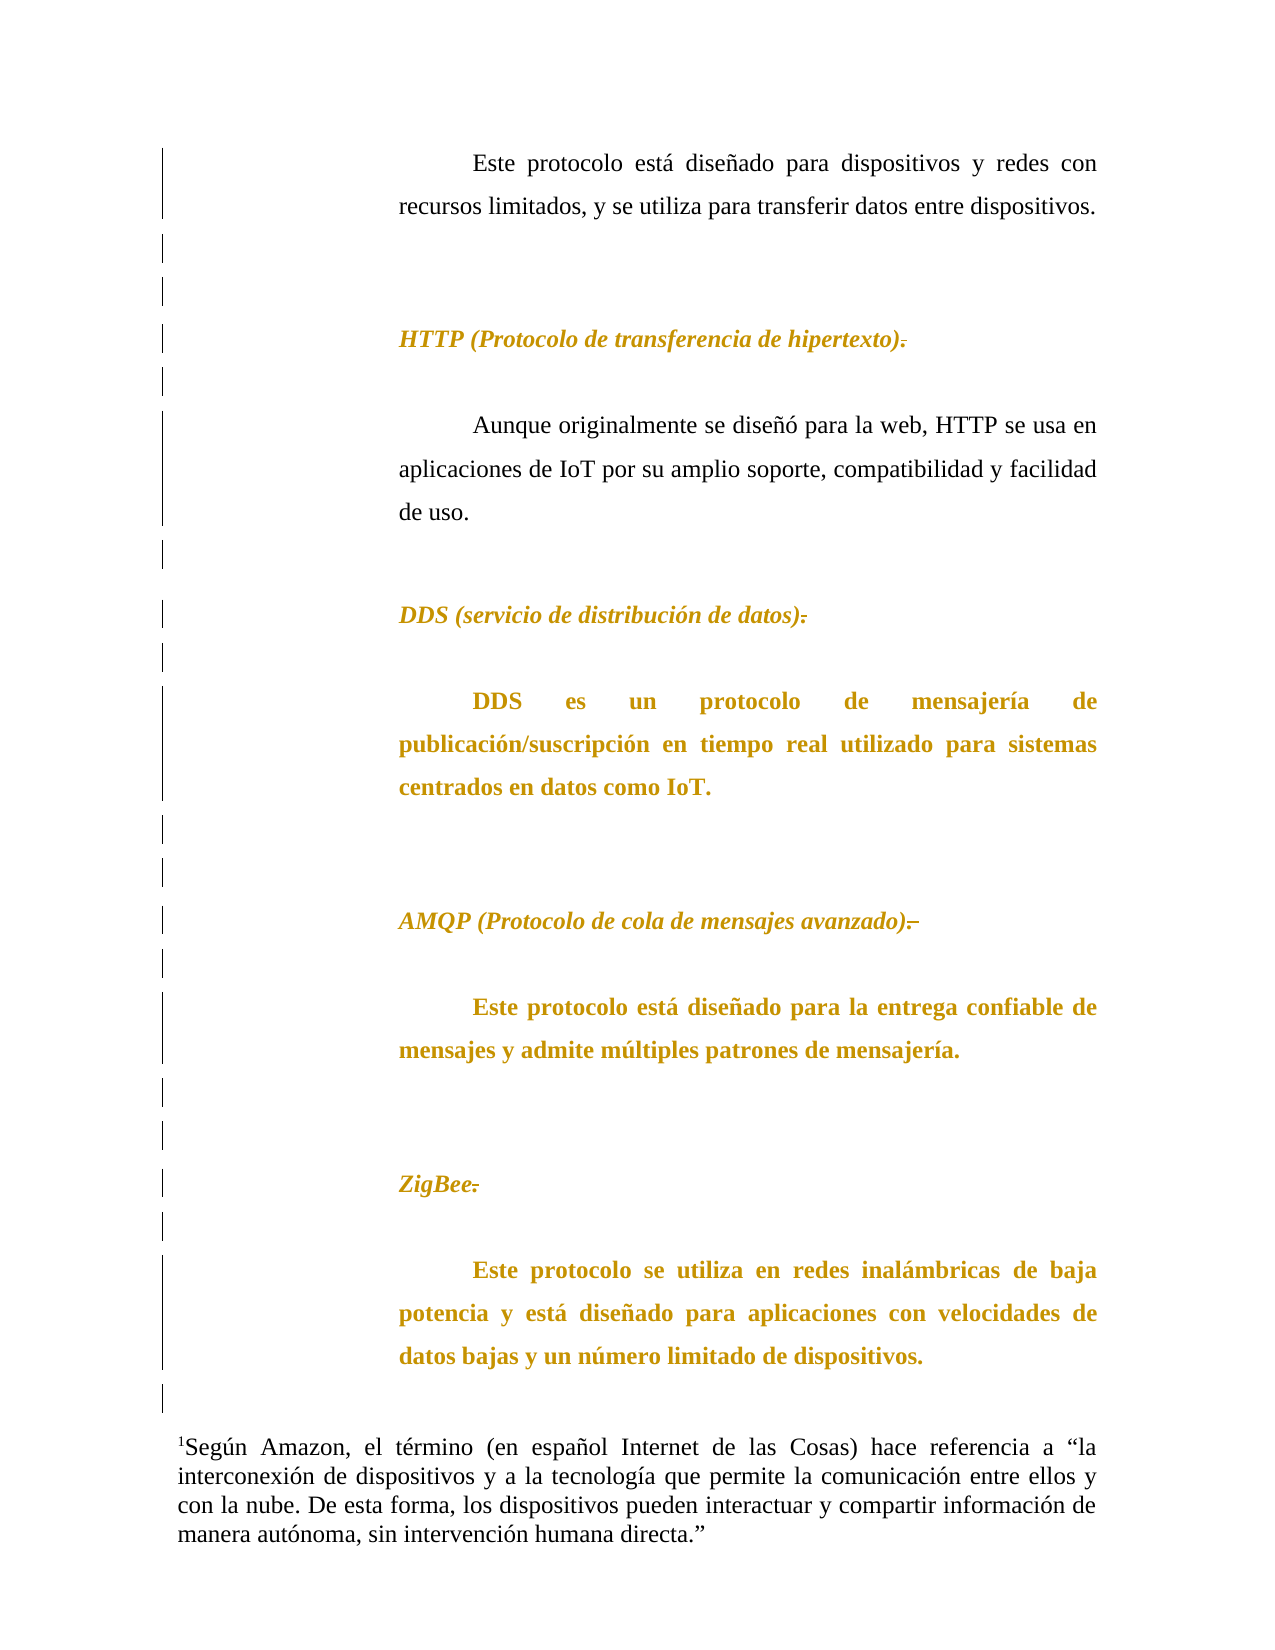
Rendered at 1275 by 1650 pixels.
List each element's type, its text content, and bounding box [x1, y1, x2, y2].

text Este protocolo se utiliza en redes inalámbricas de baja potencia y está diseñado para aplicaciones con velocidades de datos bajas y un número limitado de dispositivos. [398, 1255, 1098, 1370]
text Este protocolo está diseñado para la entrega confiable de mensajes y admite múltiples patrones de mensajería. [398, 992, 1098, 1064]
text Este protocolo está diseñado para dispositivos y redes con recursos limitados, y se utiliza para transferir datos entre dispositivos. [398, 148, 1098, 219]
text DDS es un protocolo de mensajería de publicación/suscripción en tiempo real utilizado para sistemas centrados en datos como IoT. [398, 686, 1098, 801]
subtitle HTTP (Protocolo de transferencia de hipertexto) [326, 324, 1098, 353]
text Aunque originalmente se diseñó para la web, HTTP se usa en aplicaciones de IoT por su amplio soporte, compatibilidad y facilidad de uso. [398, 411, 1098, 526]
subtitle DDS (servicio de distribución de datos) [326, 600, 1098, 628]
subtitle AMQP (Protocolo de cola de mensajes avanzado) [326, 906, 1098, 934]
subtitle ZigBee [326, 1169, 1098, 1197]
